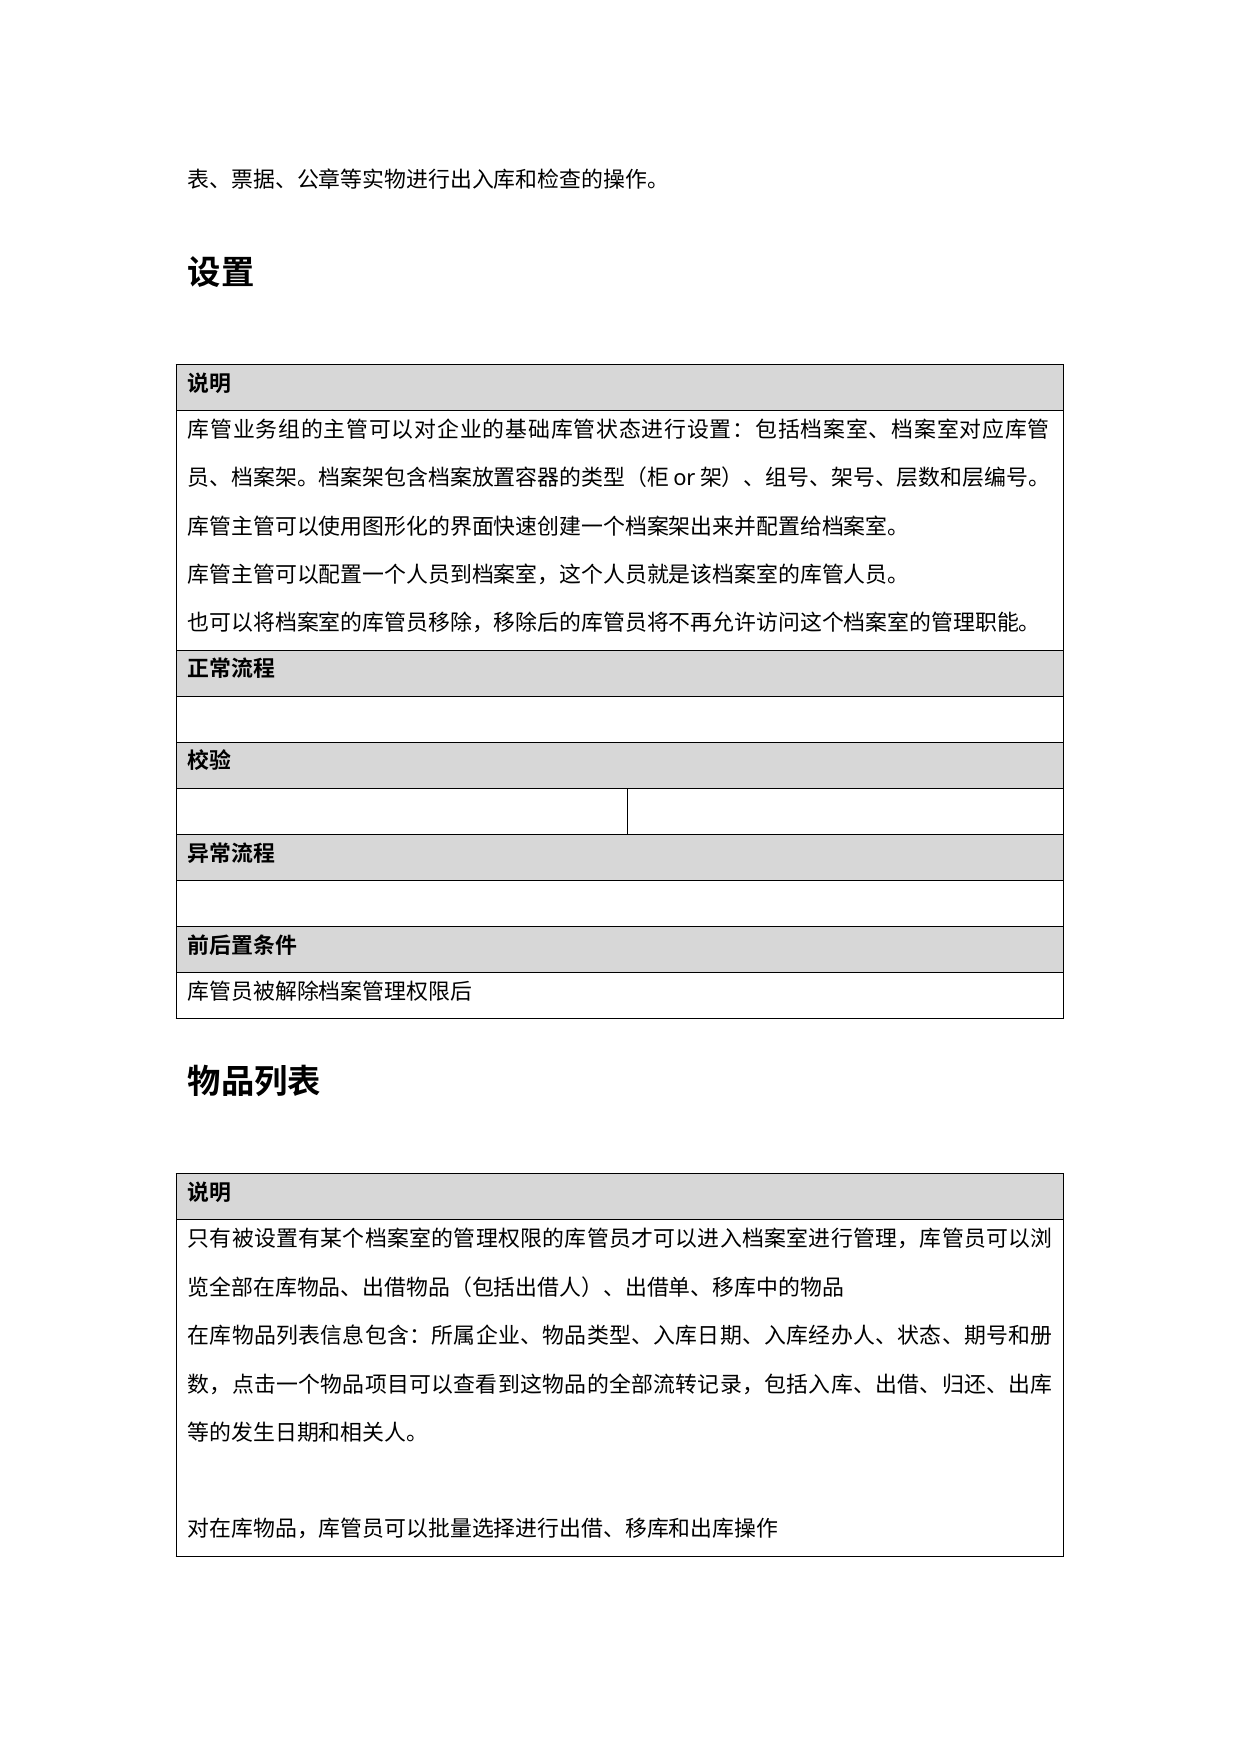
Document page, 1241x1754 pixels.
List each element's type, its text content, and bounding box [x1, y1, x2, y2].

table_cell 正常流程 [177, 651, 1063, 696]
table_cell 前后置条件 [177, 927, 1063, 972]
table_cell 库管员被解除档案管理权限后 [177, 973, 1063, 1018]
table_cell 异常流程 [177, 835, 1063, 880]
table_cell [177, 697, 1063, 742]
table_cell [177, 1220, 1063, 1556]
table_cell [177, 881, 1063, 926]
table_cell 库管业务组的主管可以对企业的基础库管状态进行设置：包括档案室、档案室对应库管员、档案架。档案架包含档案放置容器的类型（柜or架）、组号、架号、层数和层编号。 库管主管可以使用图形化的界面快速创建一个档案架出来并配置给档案室。 库管主管可以配置一个人员到档案室，这个人员就是该档案室的库管人员。 也可以将档案室的库管员移除，移除后的库管员将不再允许访问这个档案室的管理职能。 [177, 411, 1063, 650]
table_cell 校验 [177, 743, 1063, 788]
table_cell [628, 789, 1063, 834]
table_header 说明 [177, 365, 1063, 410]
table_header 说明 [177, 1174, 1063, 1219]
subtitle 物品列表 [187, 1046, 1053, 1111]
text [187, 162, 1053, 194]
table_cell [177, 789, 627, 834]
subtitle 设置 [187, 237, 1053, 302]
